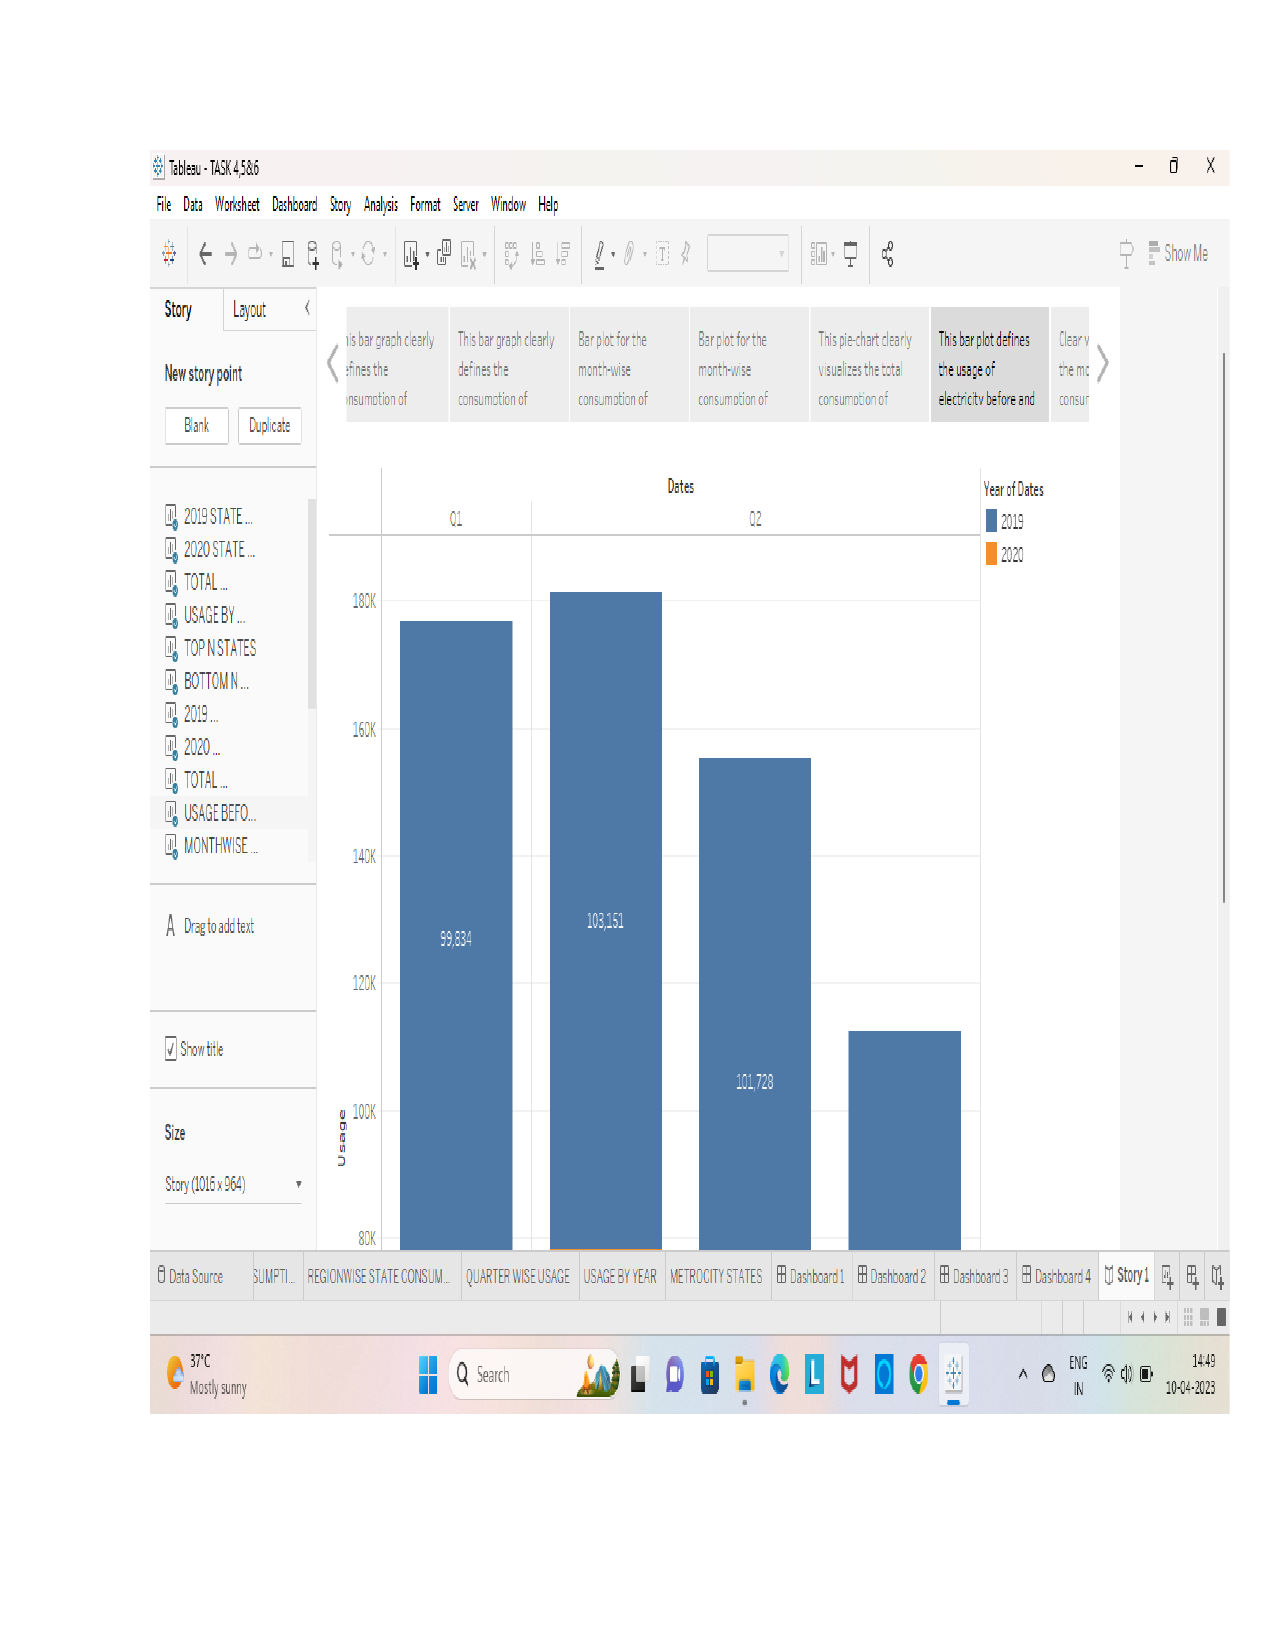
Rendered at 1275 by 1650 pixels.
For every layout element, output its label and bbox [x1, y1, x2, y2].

picture [150, 150, 1230, 1414]
